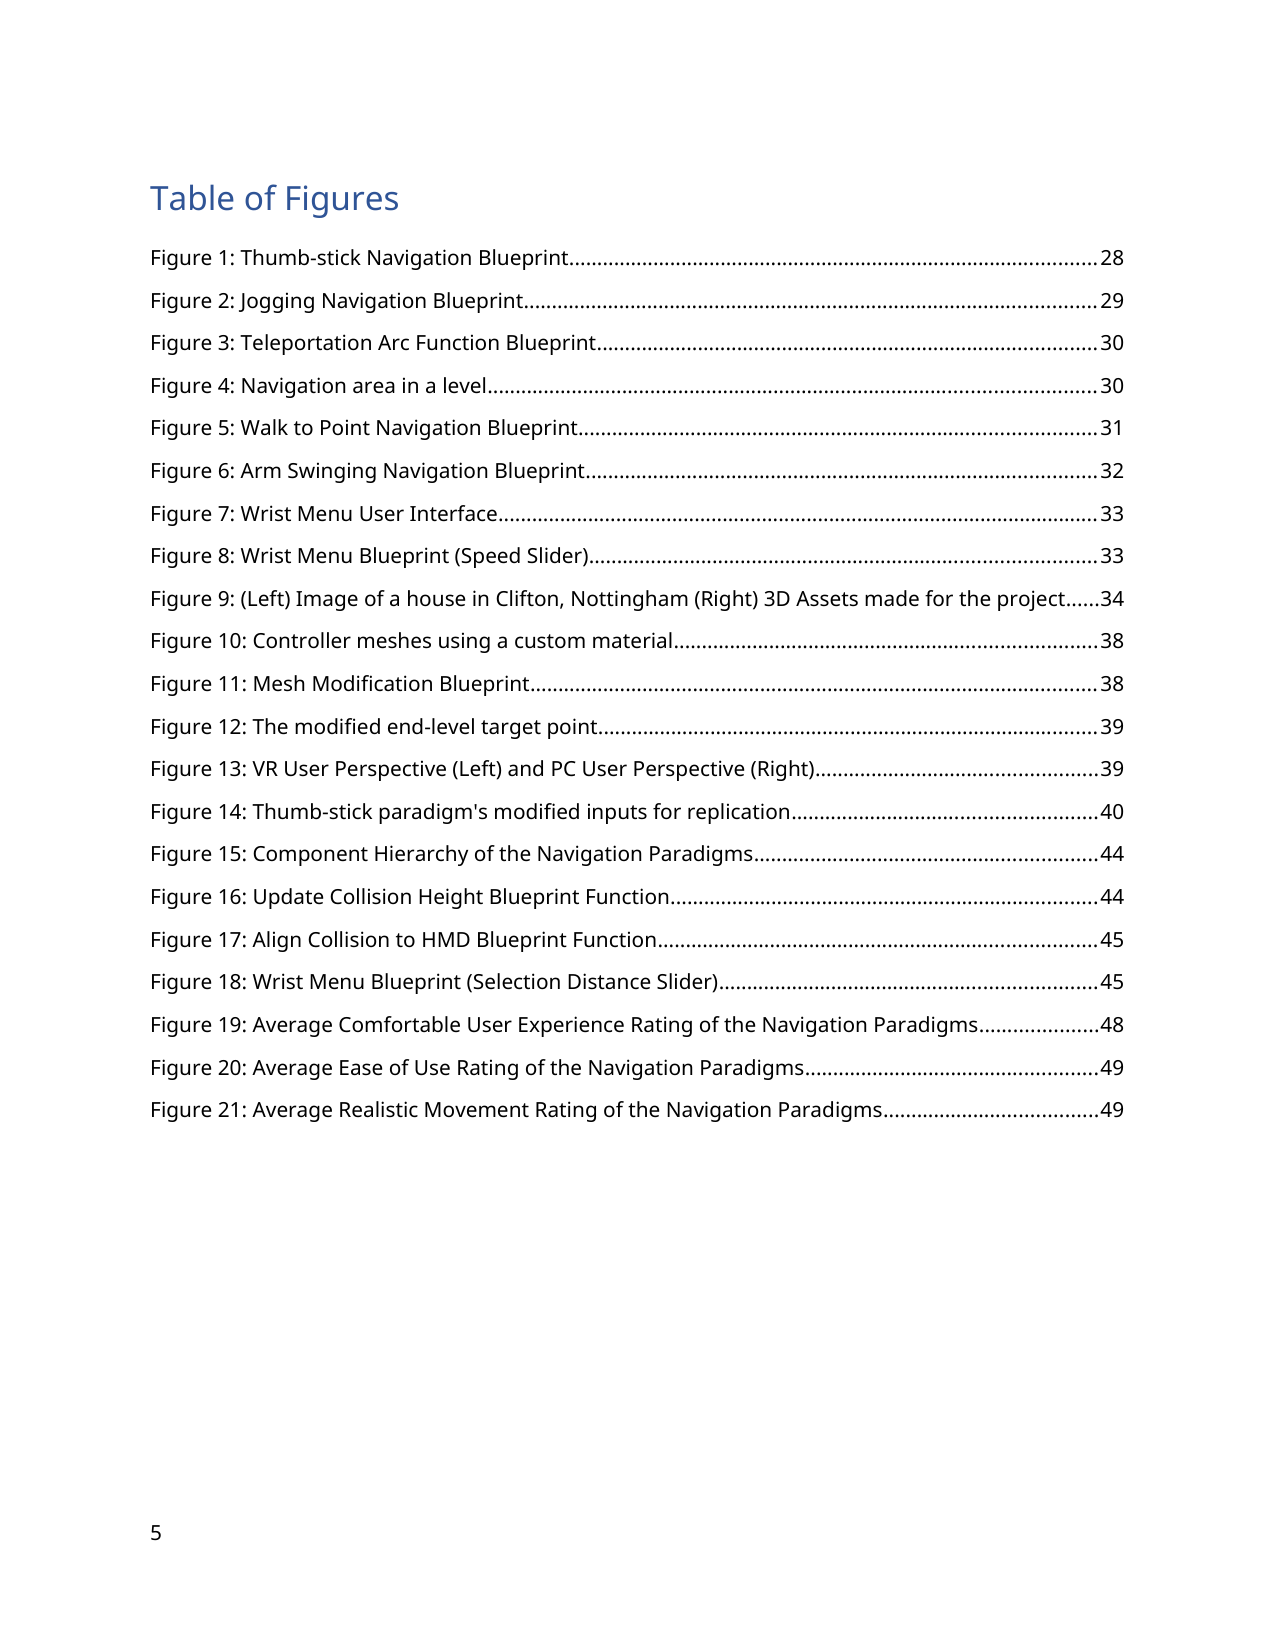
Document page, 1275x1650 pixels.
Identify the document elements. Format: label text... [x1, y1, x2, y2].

text Figure 12: The modified end-level target point 39 [150, 712, 1125, 740]
text Figure 17: Align Collision to HMD Blueprint Function 45 [150, 925, 1125, 953]
text Figure 2: Jogging Navigation Blueprint 29 [150, 286, 1125, 314]
text Figure 16: Update Collision Height Blueprint Function 44 [150, 882, 1125, 911]
text Figure 19: Average Comfortable User Experience Rating of the Navigation Paradigms 48 [150, 1010, 1125, 1038]
text Figure 13: VR User Perspective (Left) and PC User Perspective (Right) 39 [150, 754, 1125, 783]
text Figure 7: Wrist Menu User Interface 33 [150, 499, 1125, 527]
text Figure 8: Wrist Menu Blueprint (Speed Slider) 33 [150, 541, 1125, 570]
text Figure 21: Average Realistic Movement Rating of the Navigation Paradigms 49 [150, 1095, 1125, 1124]
text Figure 14: Thumb-stick paradigm's modified inputs for replication 40 [150, 797, 1125, 825]
text Figure 4: Navigation area in a level 30 [150, 371, 1125, 399]
text Figure 20: Average Ease of Use Rating of the Navigation Paradigms 49 [150, 1053, 1125, 1081]
text Figure 3: Teleportation Arc Function Blueprint 30 [150, 328, 1125, 357]
text Figure 18: Wrist Menu Blueprint (Selection Distance Slider) 45 [150, 967, 1125, 996]
text Figure 1: Thumb-stick Navigation Blueprint 28 [150, 243, 1125, 272]
subtitle Table of Figures [150, 175, 1125, 220]
text Figure 6: Arm Swinging Navigation Blueprint 32 [150, 456, 1125, 484]
text Figure 15: Component Hierarchy of the Navigation Paradigms 44 [150, 839, 1125, 868]
text Figure 10: Controller meshes using a custom material 38 [150, 627, 1125, 655]
text Figure 11: Mesh Modification Blueprint 38 [150, 669, 1125, 698]
text Figure 5: Walk to Point Navigation Blueprint 31 [150, 413, 1125, 442]
text Figure 9: (Left) Image of a house in Clifton, Nottingham (Right) 3D Assets made for the project 34 [150, 584, 1125, 612]
